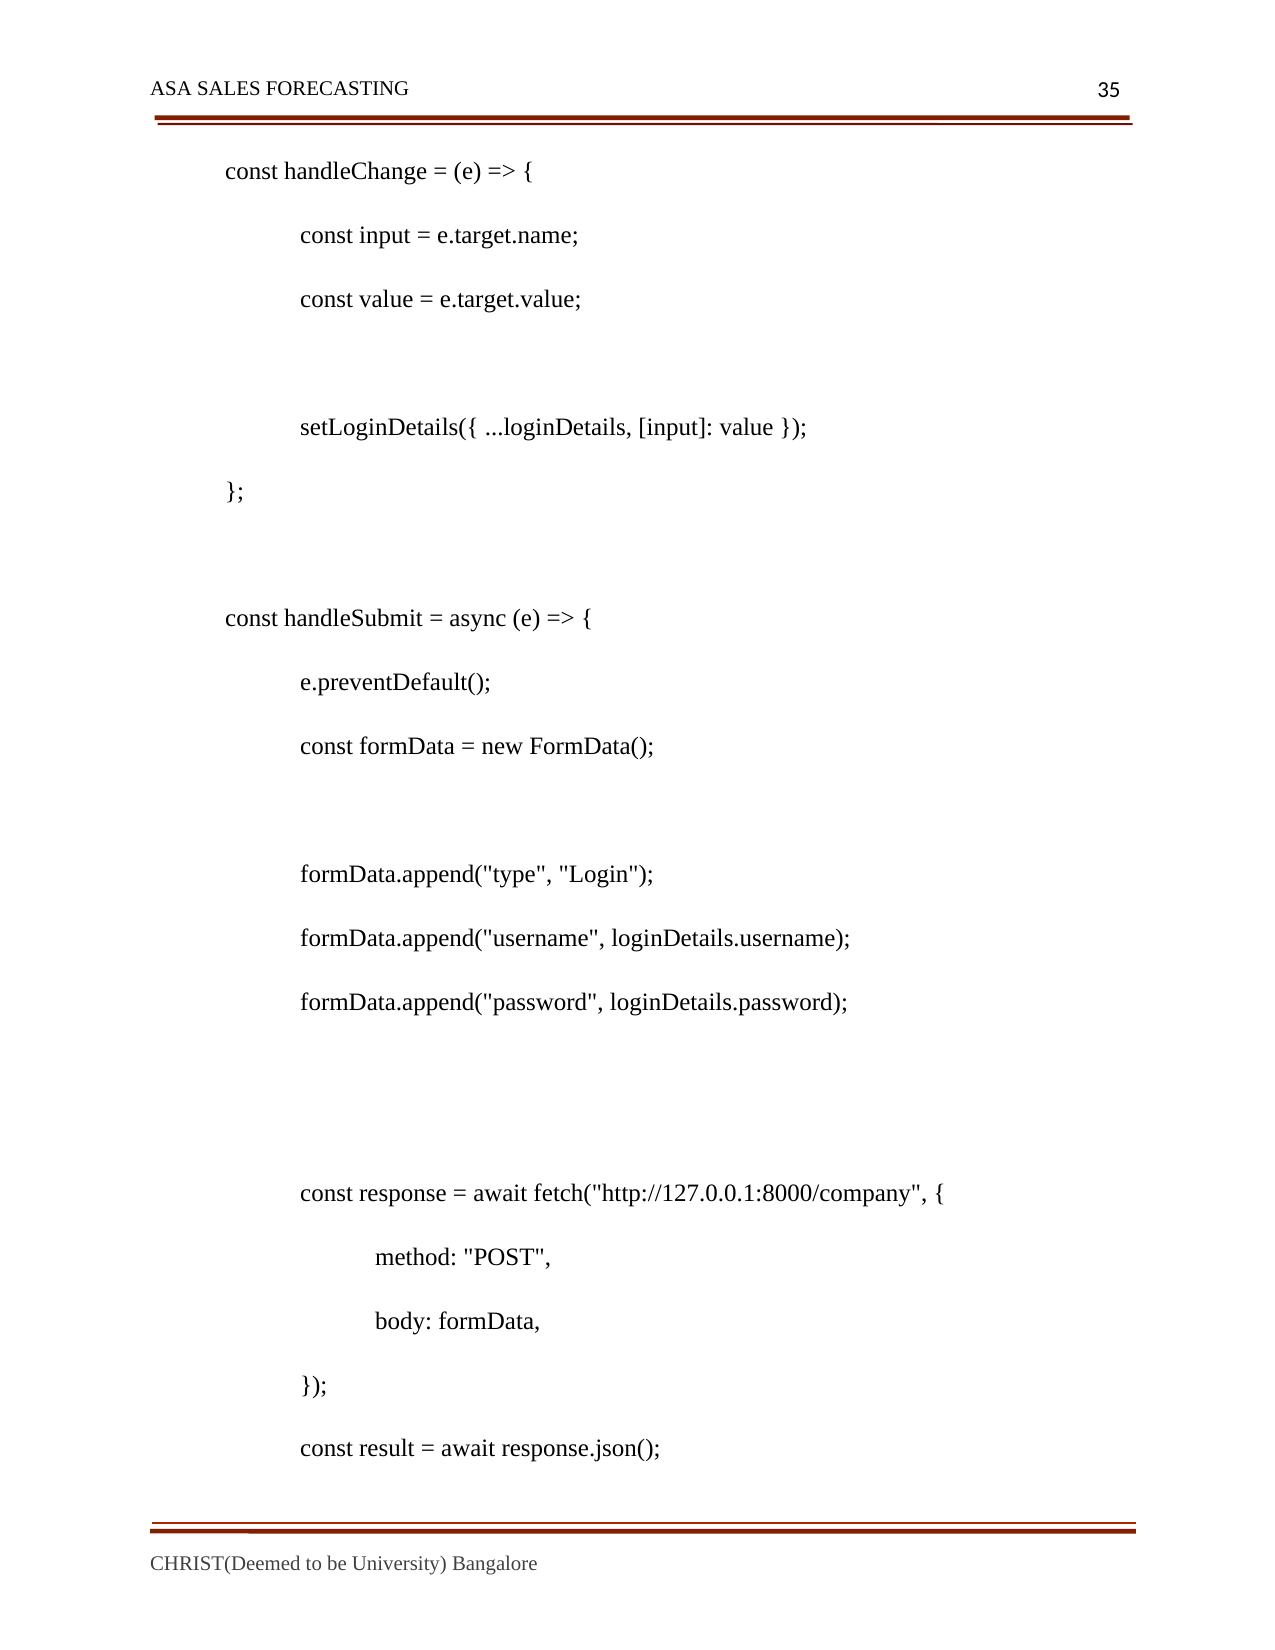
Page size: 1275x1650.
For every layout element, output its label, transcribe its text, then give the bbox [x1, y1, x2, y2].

text const value = e.target.value; [151, 284, 1100, 313]
text formData.append("type", "Login"); [151, 859, 1100, 888]
text const handleChange = (e) => { [151, 156, 1100, 185]
text const input = e.target.name; [151, 220, 1100, 249]
text const formData = new FormData(); [151, 731, 1100, 760]
text formData.append("username", loginDetails.username); [151, 923, 1100, 951]
text const response = await fetch("http://127.0.0.1:8000/company", { [151, 1178, 1100, 1207]
text const handleSubmit = async (e) => { [151, 603, 1100, 632]
text e.preventDefault(); [151, 667, 1100, 696]
text const result = await response.json(); [151, 1433, 1100, 1462]
text method: "POST", [151, 1242, 1100, 1271]
text }); [151, 1370, 1100, 1398]
text }; [151, 476, 1100, 504]
text body: formData, [151, 1306, 1100, 1334]
text setLoginDetails({ ...loginDetails, [input]: value }); [151, 412, 1100, 441]
text formData.append("password", loginDetails.password); [151, 987, 1100, 1015]
